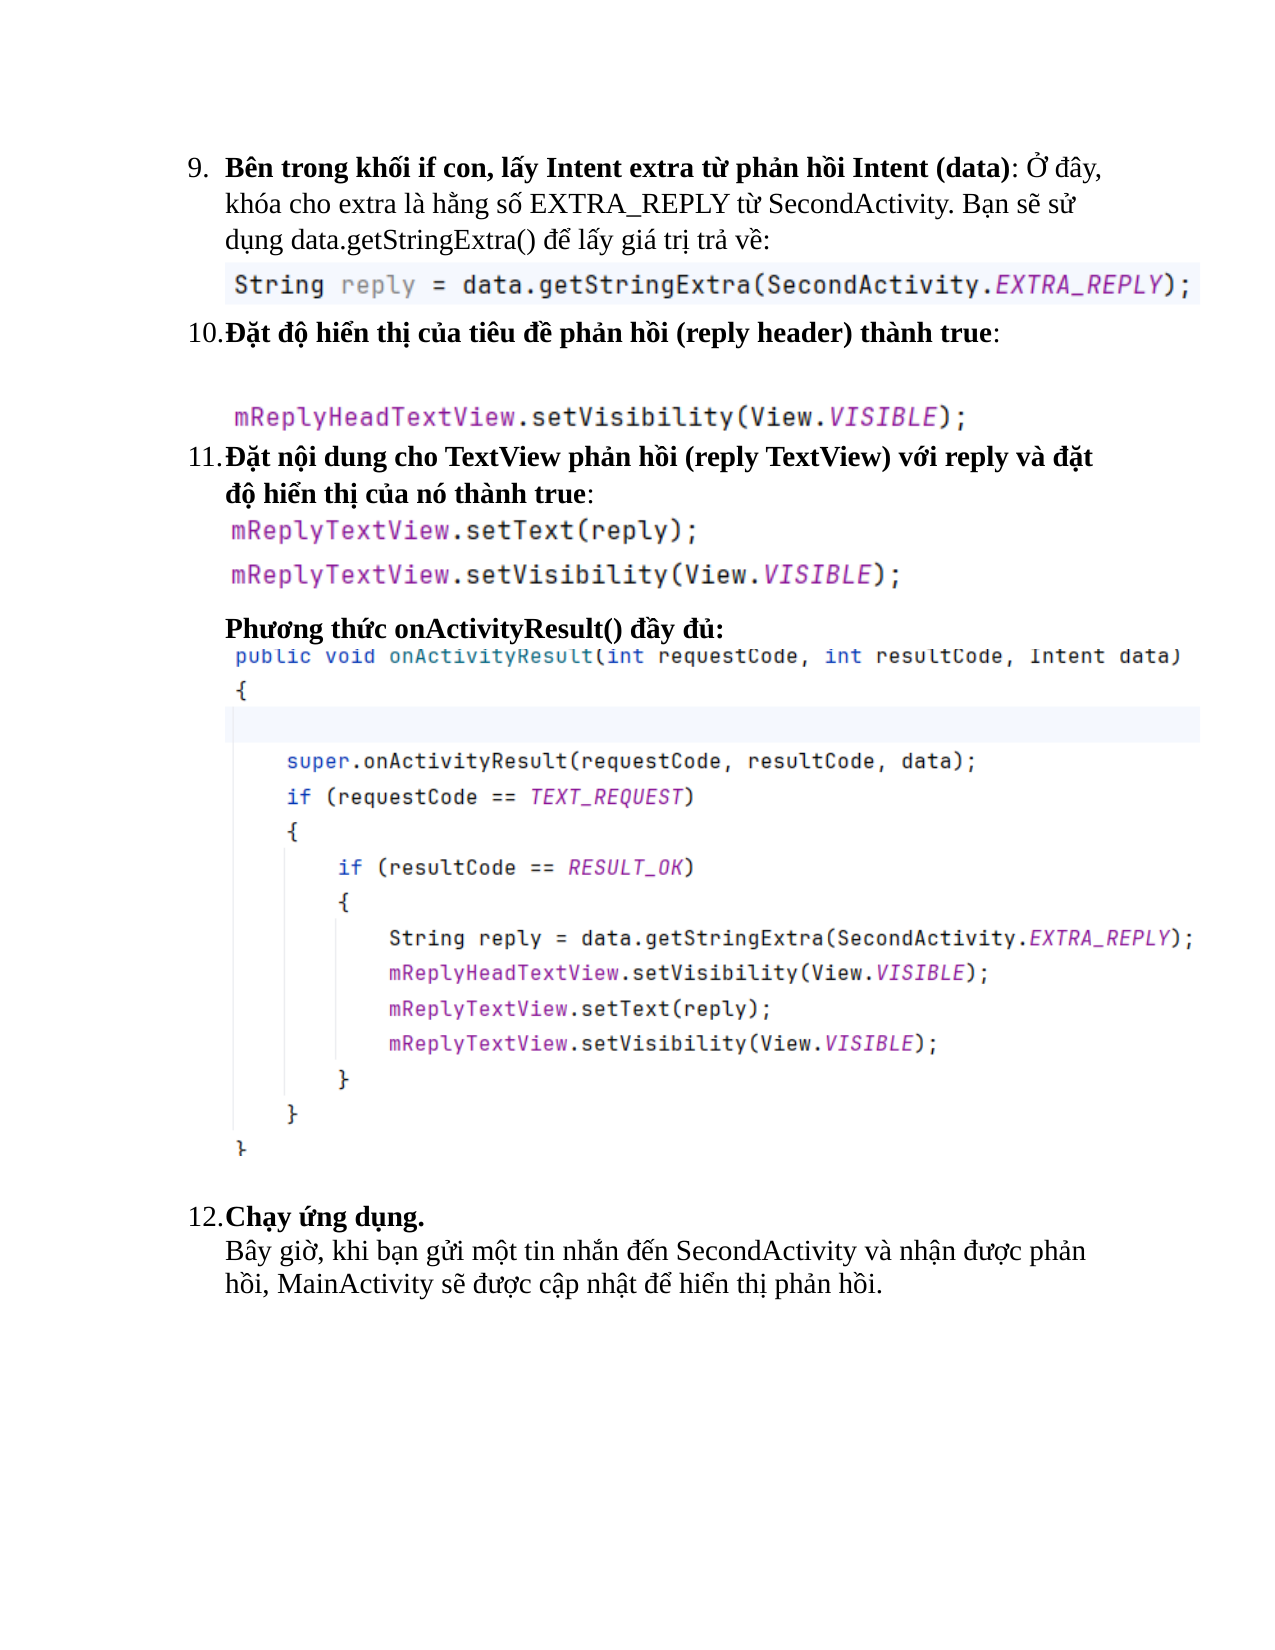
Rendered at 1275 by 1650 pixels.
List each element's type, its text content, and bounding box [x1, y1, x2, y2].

list Bên trong khối if con, lấy Intent extra từ phản hồi Intent (data): Ở đây, khóa cho extra là hằng số EXTRA_REPLY từ SecondActivity. Bạn sẽ sử dụng data.getStringExtra() để lấy giá trị trả về: [187, 150, 1125, 256]
picture [225, 390, 971, 434]
picture [225, 511, 921, 606]
picture [225, 258, 1200, 310]
list Chạy ứng dụng. Bây giờ, khi bạn gửi một tin nhắn đến SecondActivity và nhận được phản hồi, MainActivity sẽ được cập nhật để hiển thị phản hồi. [187, 1199, 1125, 1300]
list Đặt nội dung cho TextView phản hồi (reply TextView) với reply và đặt độ hiển thị của nó thành true: [187, 439, 1125, 509]
list Đặt độ hiển thị của tiêu đề phản hồi (reply header) thành true: [187, 316, 1125, 349]
picture [225, 649, 1200, 1156]
list Phương thức onActivityResult() đầy đủ: [225, 611, 1125, 645]
